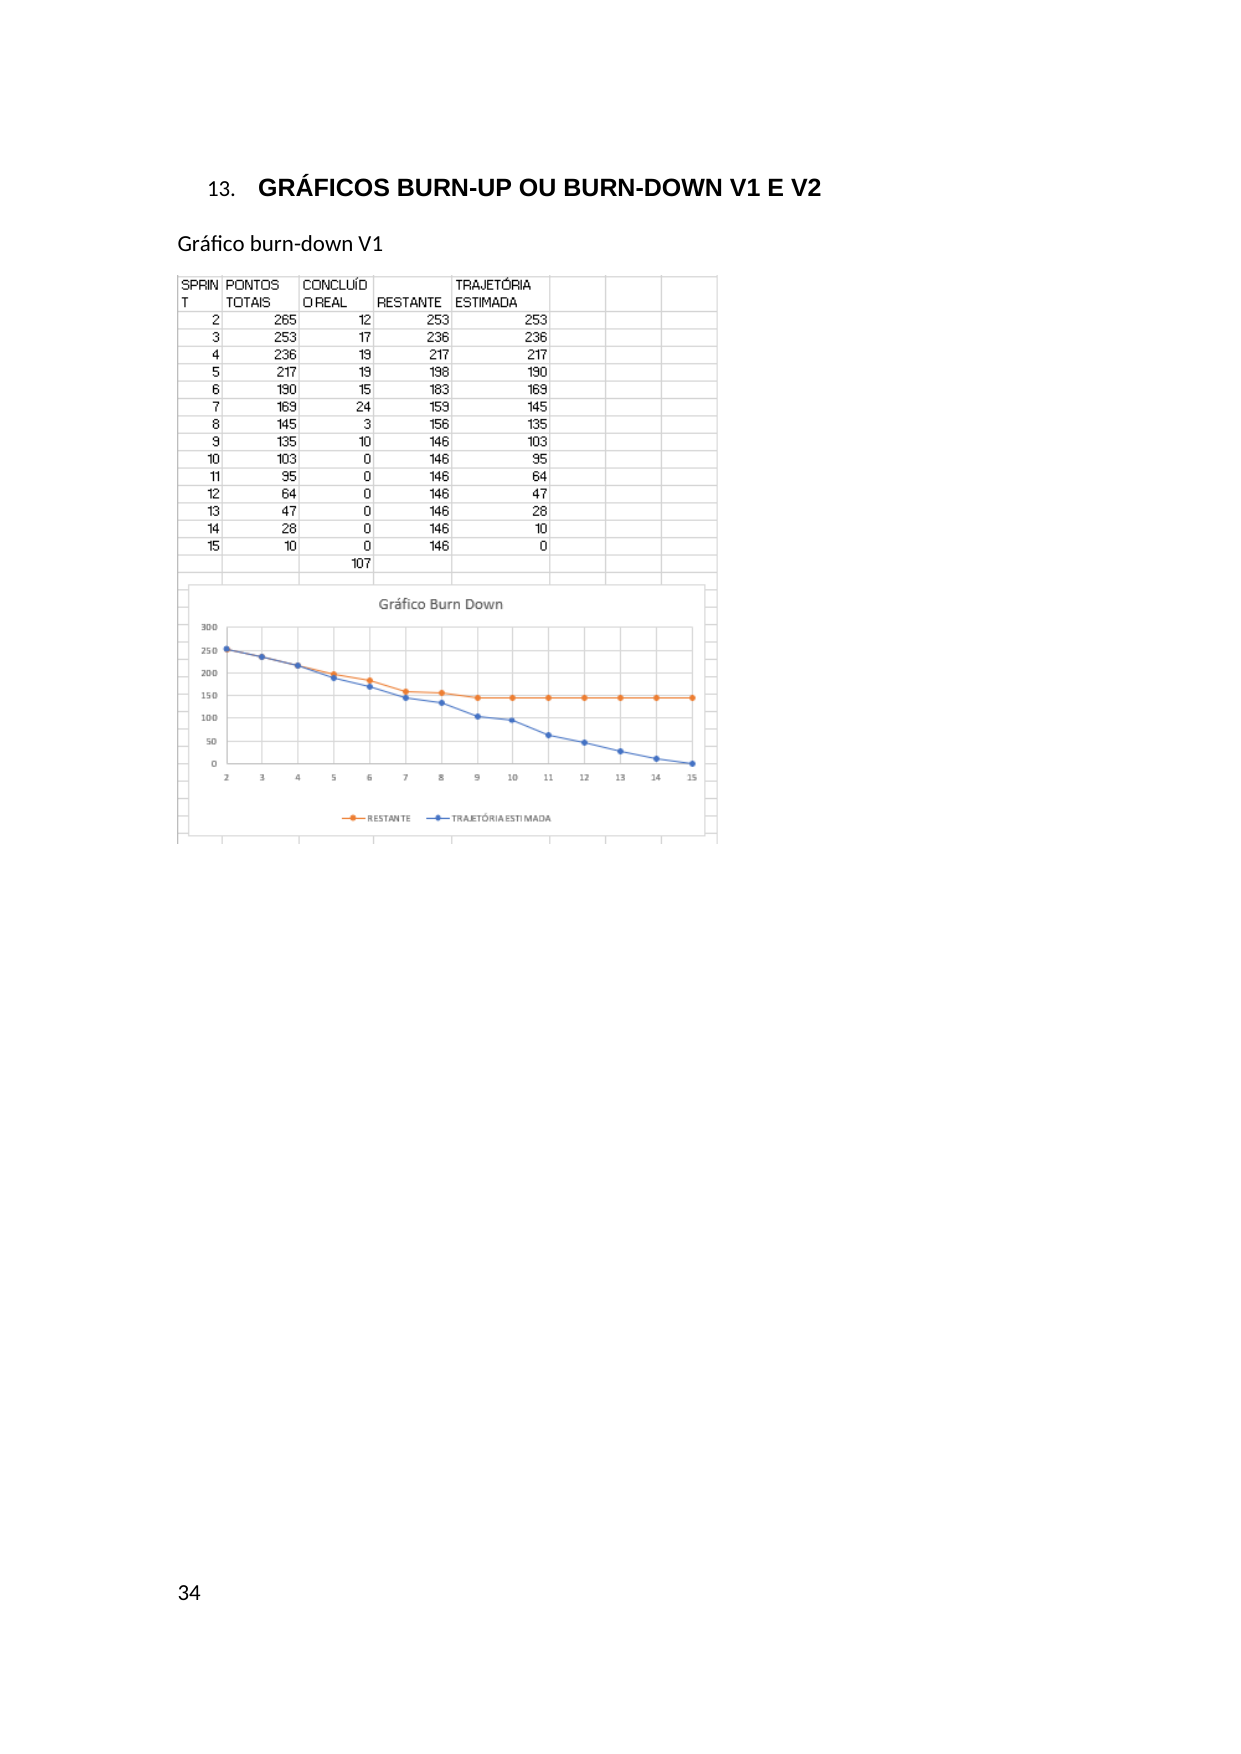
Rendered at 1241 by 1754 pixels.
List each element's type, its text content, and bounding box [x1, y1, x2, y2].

subtitle GRÁFICOS BURN-UP OU BURN-DOWN V1 E V2 [177, 173, 1063, 202]
picture [177, 275, 718, 844]
text Gráfico burn-down V1 [177, 229, 1063, 257]
